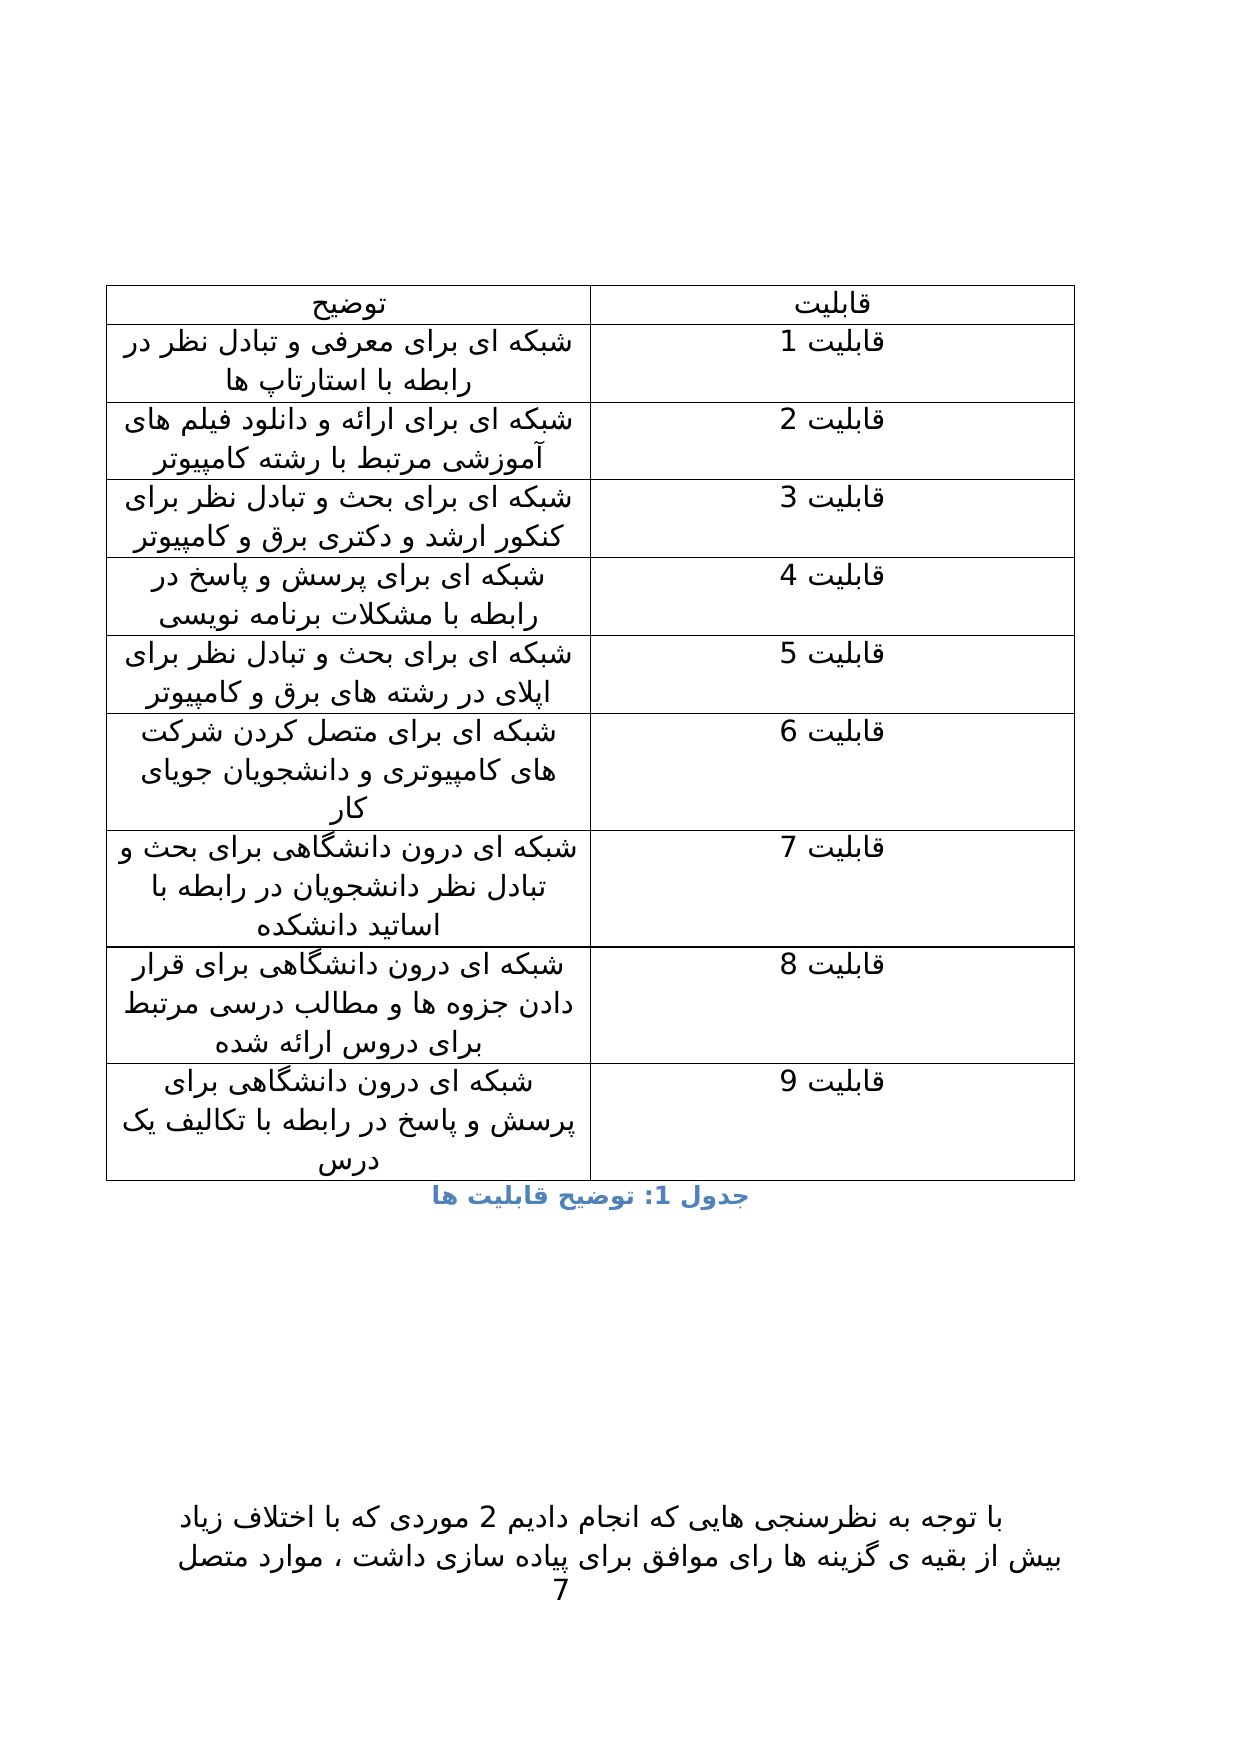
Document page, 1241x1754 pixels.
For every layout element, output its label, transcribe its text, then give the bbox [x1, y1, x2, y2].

table_cell قابلیت 7 [591, 831, 1074, 946]
table_cell قابلیت 3 [591, 480, 1074, 557]
table_cell قابلیت 1 [591, 325, 1074, 402]
table_cell شبکه ای درون دانشگاهی برای بحث و تبادل نظر دانشجویان در رابطه با اساتید دانشکده [107, 831, 590, 946]
table_header توضیح [107, 286, 590, 324]
table_cell قابلیت 2 [591, 403, 1074, 479]
table_cell قابلیت 8 [591, 948, 1074, 1063]
table_cell شبکه ای درون دانشگاهی برای پرسش و پاسخ در رابطه با تکالیف یک درس [107, 1064, 590, 1180]
text جدول 1: توضیح قابلیت ها [118, 1181, 1063, 1210]
table_cell قابلیت 9 [591, 1064, 1074, 1180]
table_cell شبکه ای برای بحث و تبادل نظر برای کنکور ارشد و دکتری برق و کامپیوتر [107, 480, 590, 557]
table_cell شبکه ای برای ارائه و دانلود فیلم های آموزشی مرتبط با رشته کامپیوتر [107, 403, 590, 479]
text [118, 1500, 1063, 1573]
table_cell شبکه ای برای پرسش و پاسخ در رابطه با مشکلات برنامه نویسی [107, 558, 590, 635]
table_cell شبکه ای برای بحث و تبادل نظر برای اپلای در رشته های برق و کامپیوتر [107, 636, 590, 713]
table_cell شبکه ای برای معرفی و تبادل نظر در رابطه با استارتاپ ها [107, 325, 590, 402]
table_cell قابلیت 4 [591, 558, 1074, 635]
table_header قابلیت [591, 286, 1074, 324]
table_cell شبکه ای برای متصل کردن شرکت های کامپیوتری و دانشجویان جویای کار [107, 714, 590, 829]
table_cell قابلیت 5 [591, 636, 1074, 713]
table_cell قابلیت 6 [591, 714, 1074, 829]
table_cell شبکه ای درون دانشگاهی برای قرار دادن جزوه ها و مطالب درسی مرتبط برای دروس ارائه شده [107, 948, 590, 1063]
